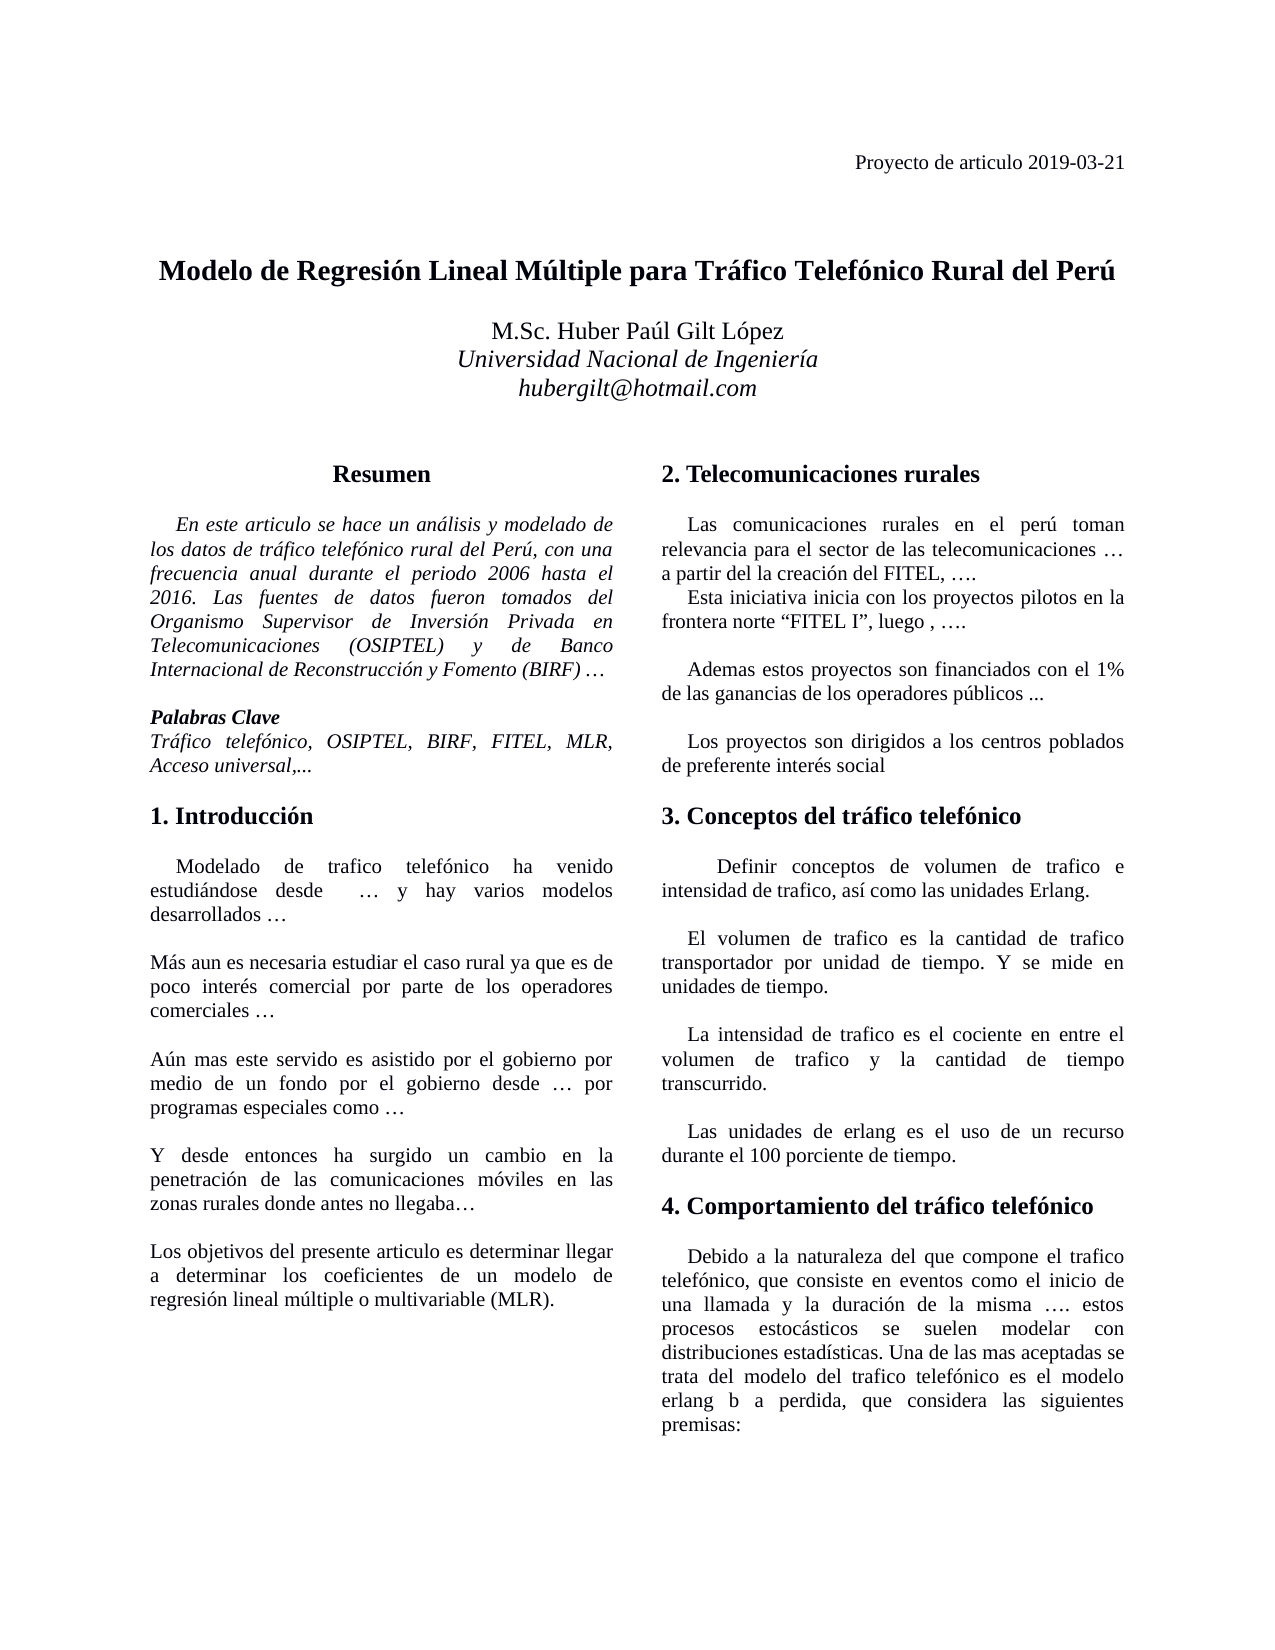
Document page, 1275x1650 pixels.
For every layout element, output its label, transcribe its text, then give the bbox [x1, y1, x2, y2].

text Ademas estos proyectos son financiados con el 1% de las ganancias de los operadores públicos ... [661, 657, 1125, 705]
text Aún mas este servido es asistido por el gobierno por medio de un fondo por el gobierno desde … por programas especiales como … [150, 1046, 613, 1119]
text Debido a la naturaleza del que compone el trafico telefónico, que consiste en eventos como el inicio de una llamada y la duración de la misma …. estos procesos estocásticos se suelen modelar con distribuciones estadísticas. Una de las mas aceptadas se trata del modelo del trafico telefónico es el modelo erlang b a perdida, que considera las siguientes premisas: [661, 1244, 1125, 1436]
text Más aun es necesaria estudiar el caso rural ya que es de poco interés comercial por parte de los operadores comerciales … [150, 950, 613, 1022]
text En este articulo se hace un análisis y modelado de los datos de tráfico telefónico rural del Perú, con una frecuencia anual durante el periodo 2006 hasta el 2016. Las fuentes de datos fueron tomados del Organismo Supervisor de Inversión Privada en Telecomunicaciones (OSIPTEL) y de Banco Internacional de Reconstrucción y Fomento (BIRF) … [150, 512, 613, 681]
subtitle 4. Comportamiento del tráfico telefónico [661, 1191, 1125, 1219]
subtitle 3. Conceptos del tráfico telefónico [661, 801, 1125, 830]
subtitle 1. Introducción [150, 801, 613, 830]
text Definir conceptos de volumen de trafico e intensidad de trafico, así como las unidades Erlang. [661, 854, 1125, 902]
text Las comunicaciones rurales en el perú toman relevancia para el sector de las telecomunicaciones … a partir del la creación del FITEL, …. [661, 512, 1125, 584]
text Palabras Clave [150, 705, 613, 729]
text La intensidad de trafico es el cociente en entre el volumen de trafico y la cantidad de tiempo transcurrido. [661, 1022, 1125, 1094]
text Universidad Nacional de Ingeniería [150, 344, 1125, 373]
text Los objetivos del presente articulo es determinar llegar a determinar los coeficientes de un modelo de regresión lineal múltiple o multivariable (MLR). [150, 1239, 613, 1311]
title Resumen [150, 459, 613, 488]
text Y desde entonces ha surgido un cambio en la penetración de las comunicaciones móviles en las zonas rurales donde antes no llegaba… [150, 1143, 613, 1215]
text Modelado de trafico telefónico ha venido estudiándose desde … y hay varios modelos desarrollados … [150, 854, 613, 926]
text Las unidades de erlang es el uso de un recurso durante el 100 porciente de tiempo. [661, 1119, 1125, 1167]
title Modelo de Regresión Lineal Múltiple para Tráfico Telefónico Rural del Perú [150, 253, 1125, 287]
text Tráfico telefónico, OSIPTEL, BIRF, FITEL, MLR, Acceso universal,... [150, 729, 613, 777]
text hubergilt@hotmail.com [150, 373, 1125, 402]
text El volumen de trafico es la cantidad de trafico transportador por unidad de tiempo. Y se mide en unidades de tiempo. [661, 926, 1125, 998]
text M.Sc. Huber Paúl Gilt López [150, 316, 1125, 344]
text Los proyectos son dirigidos a los centros poblados de preferente interés social [661, 729, 1125, 777]
text Esta iniciativa inicia con los proyectos pilotos en la frontera norte “FITEL I”, luego , …. [661, 584, 1125, 633]
subtitle 2. Telecomunicaciones rurales [661, 459, 1125, 488]
